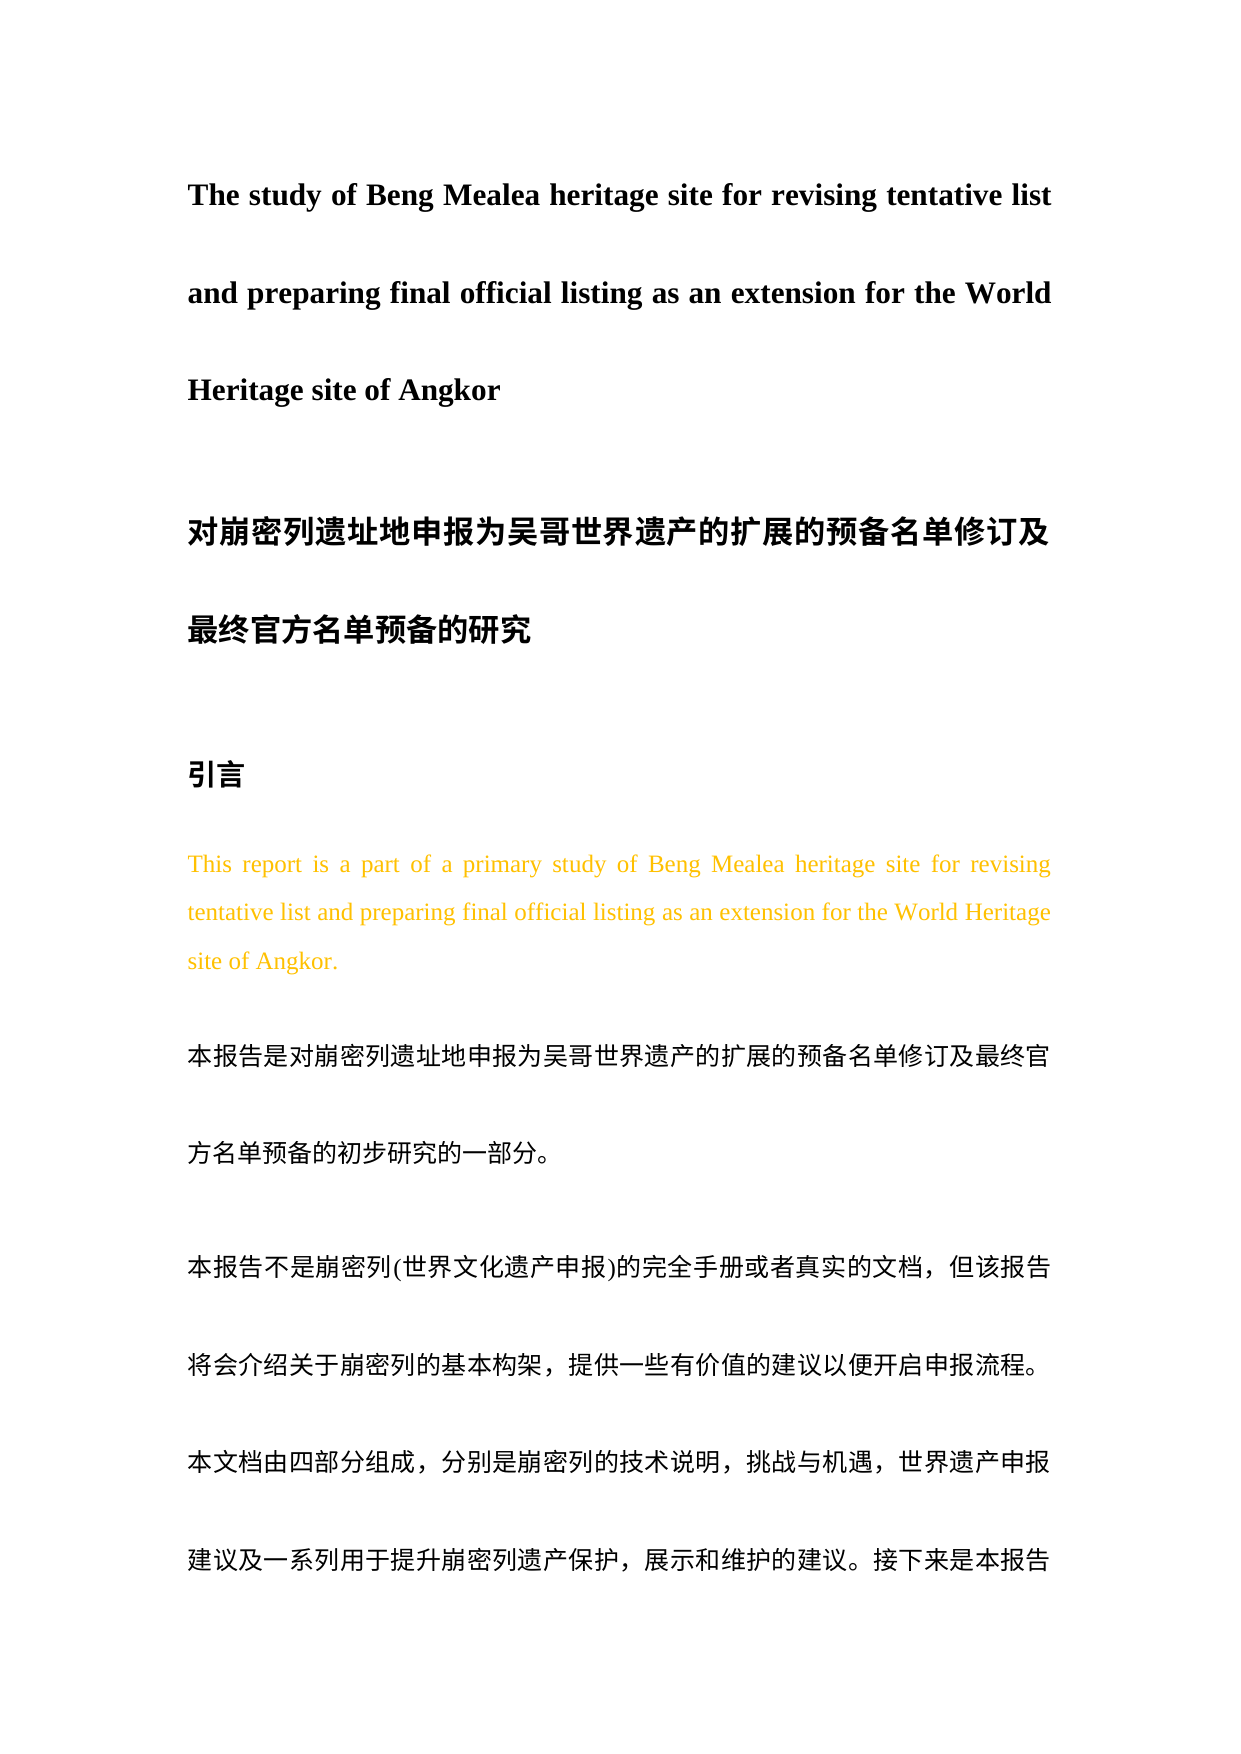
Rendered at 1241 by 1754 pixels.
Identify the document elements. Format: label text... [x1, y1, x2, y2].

text 对崩密列遗址地申报为吴哥世界遗产的扩展的预备名单修订及最终官方名单预备的研究 [187, 497, 1053, 660]
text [187, 1233, 1053, 1591]
text 本报告是对崩密列遗址地申报为吴哥世界遗产的扩展的预备名单修订及最终官方名单预备的初步研究的一部分。 [187, 1022, 1053, 1184]
text 引言 [187, 740, 1053, 805]
text The study of Beng Mealea heritage site for revising tentative list and preparing final official listing as an extension for the World Heritage site of Angkor [187, 162, 1053, 422]
text This report is a part of a primary study of Beng Mealea heritage site for revising tentative list and preparing final official listing as an extension for the World Heritage site of Angkor. [187, 847, 1053, 977]
